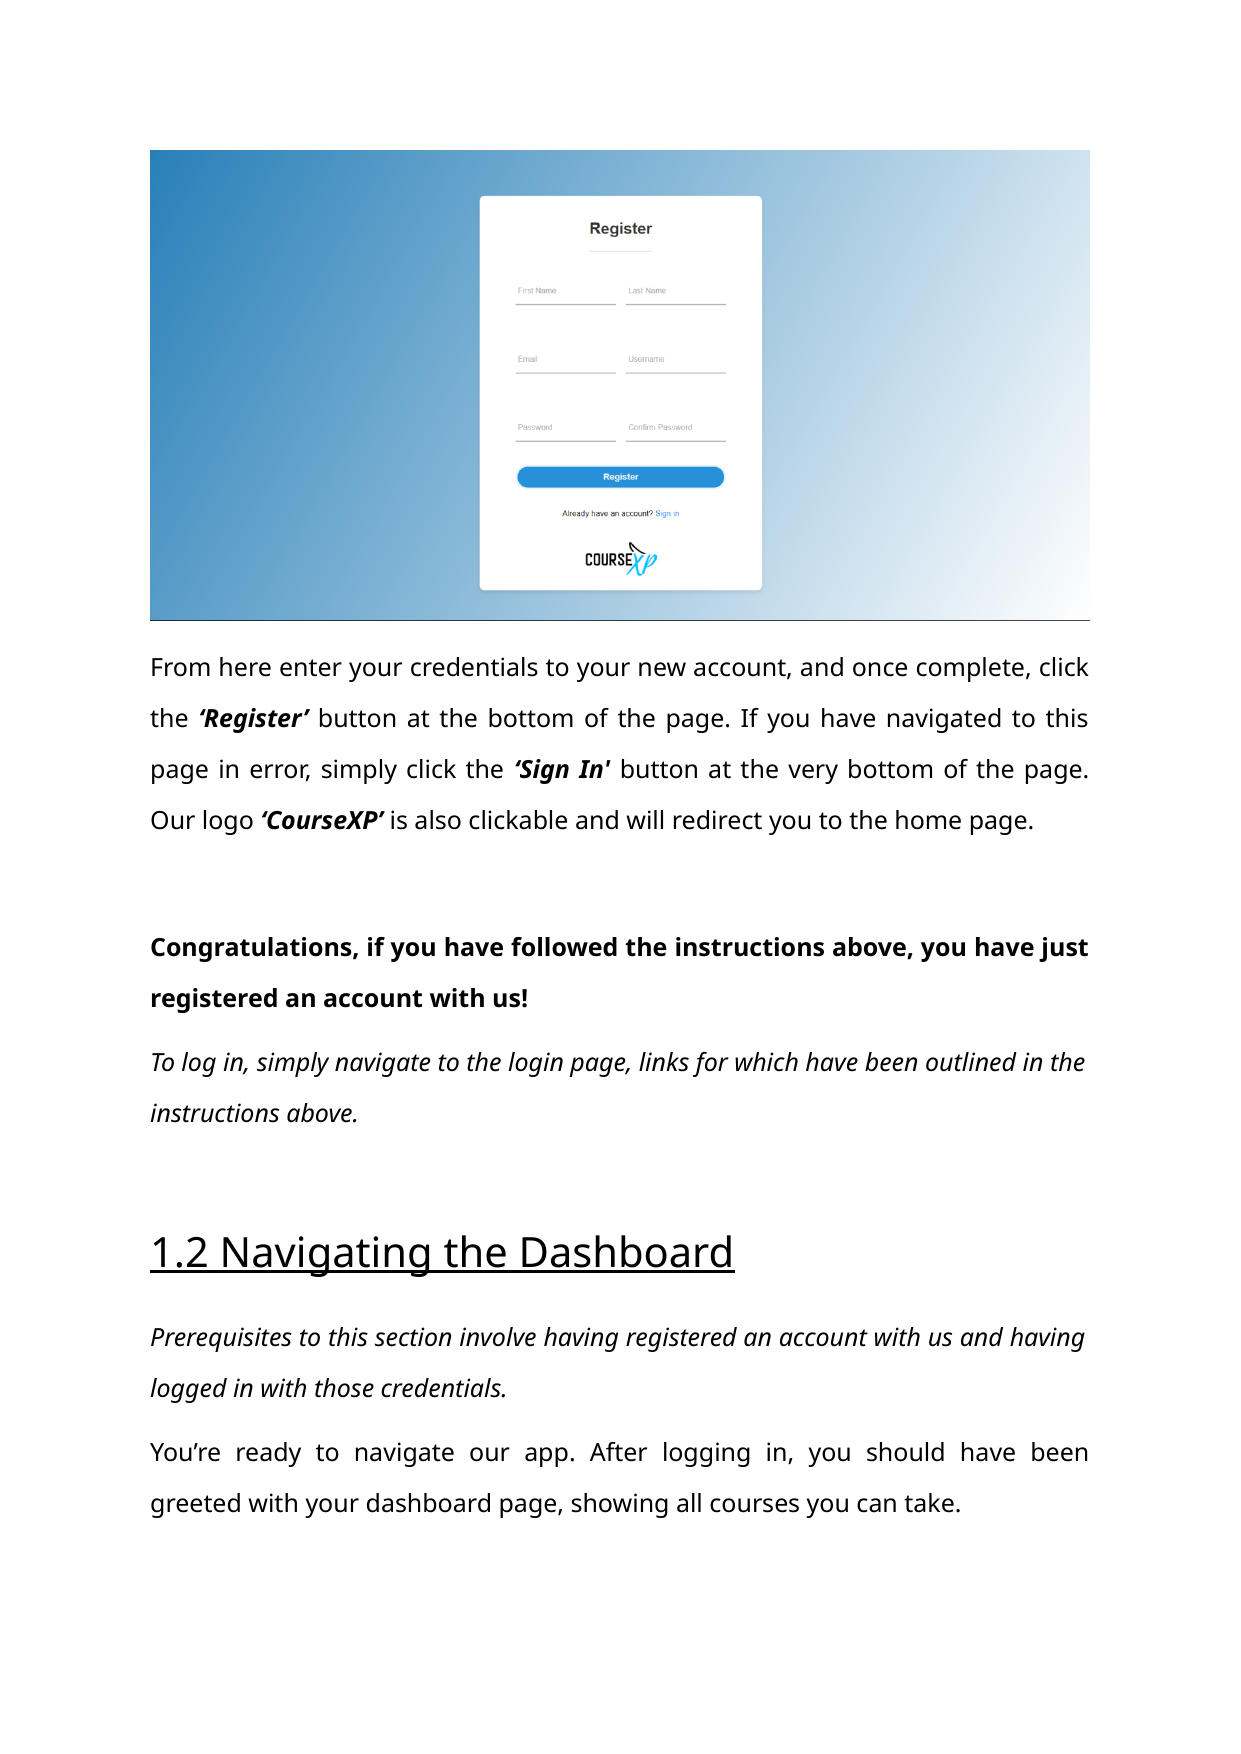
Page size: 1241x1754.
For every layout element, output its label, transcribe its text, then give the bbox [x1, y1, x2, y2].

text Congratulations, if you have followed the instructions above, you have just registered an account with us! [150, 930, 1090, 1015]
text You’re ready to navigate our app. After logging in, you should have been greeted with your dashboard page, showing all courses you can take. [150, 1435, 1090, 1520]
text 1.2 Navigating the Dashboard [150, 1222, 1090, 1279]
text From here enter your credentials to your new account, and once complete, click the ‘Register’ button at the bottom of the page. If you have navigated to this page in error, simply click the ‘Sign In' button at the very bottom of the page. Our logo ‘CourseXP’ is also clickable and will redirect you to the home page. [150, 649, 1090, 837]
text To log in, simply navigate to the login page, links for which have been outlined in the instructions above. [150, 1044, 1090, 1129]
text Prerequisites to this section involve having registered an account with us and having logged in with those credentials. [150, 1320, 1090, 1405]
picture [150, 150, 1091, 621]
